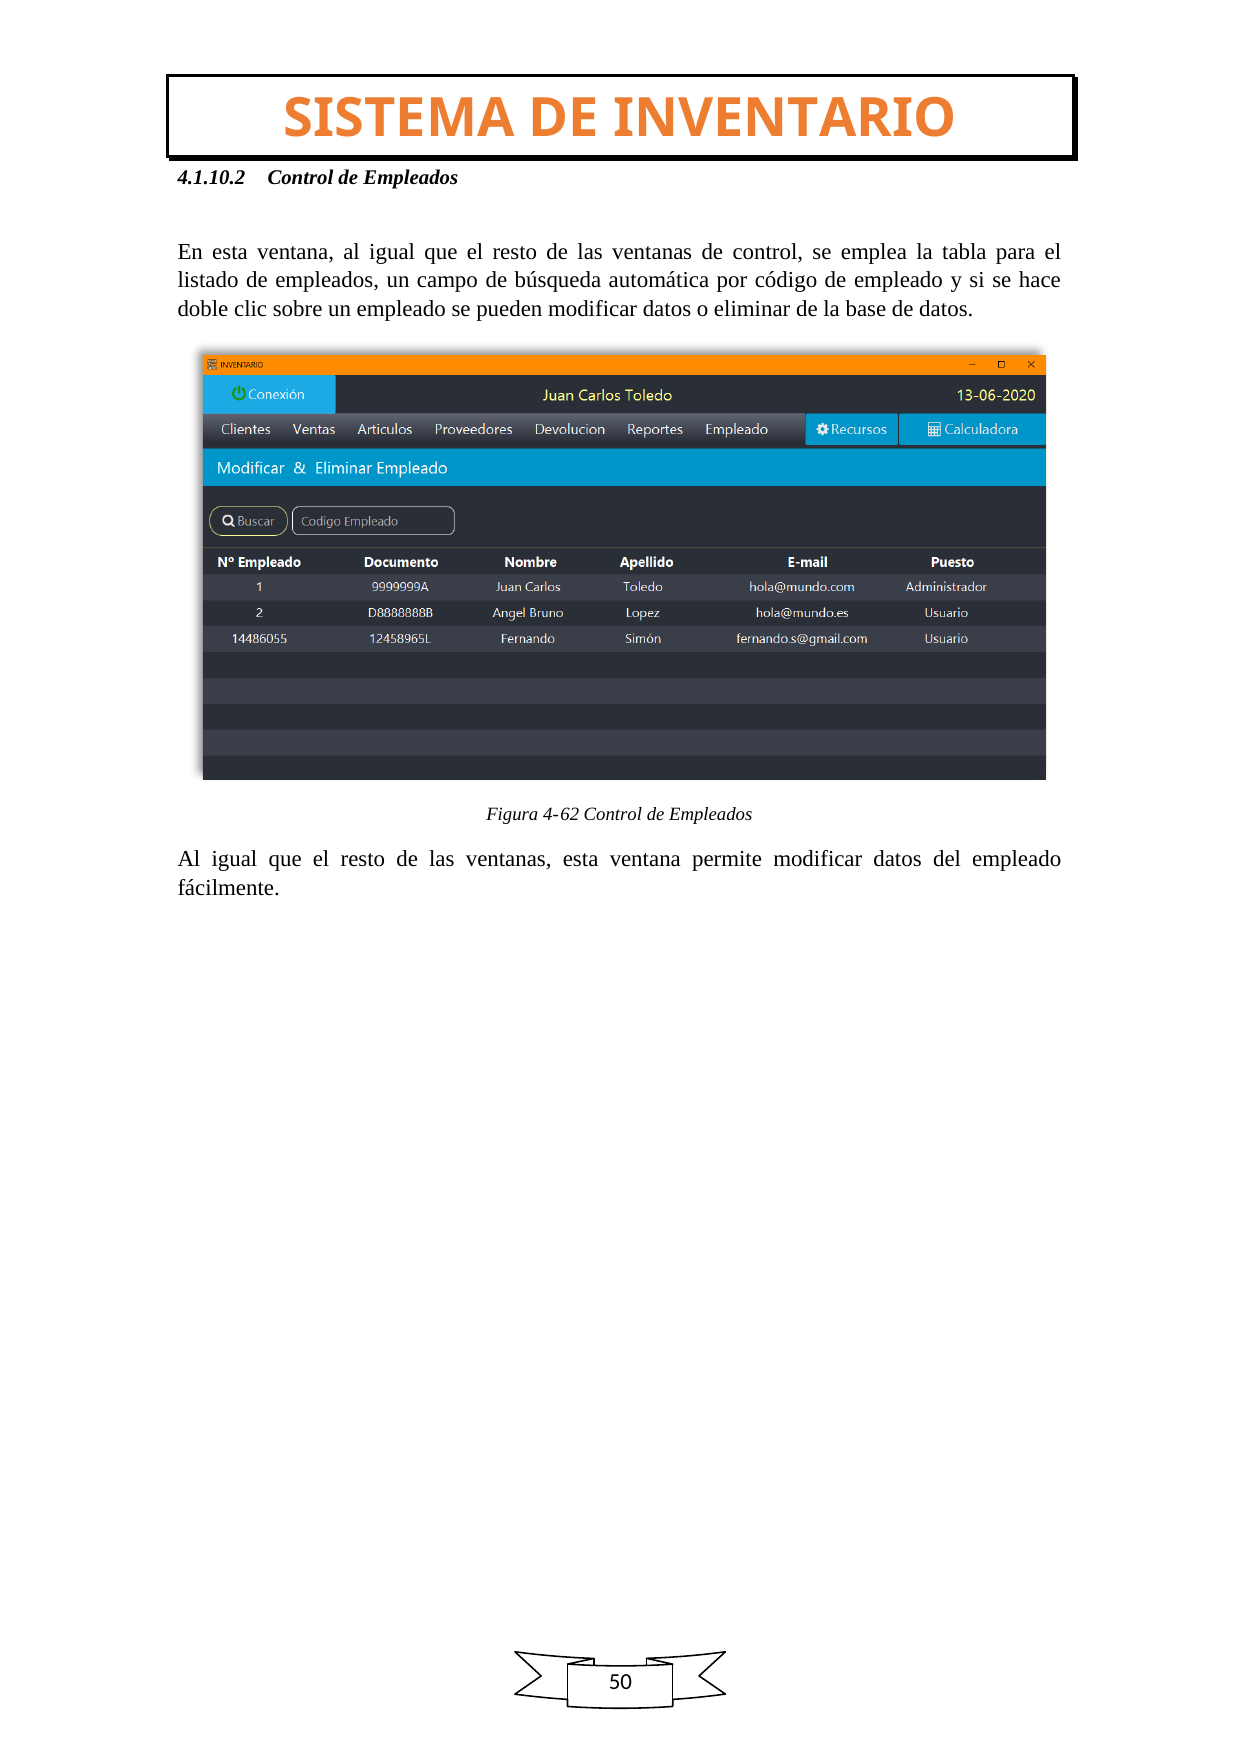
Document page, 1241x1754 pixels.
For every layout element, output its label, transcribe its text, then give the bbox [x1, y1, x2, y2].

picture [202, 355, 1047, 448]
subtitle Control de Empleados [177, 165, 1063, 189]
picture [818, 424, 827, 435]
text En esta ventana, al igual que el resto de las ventanas de control, se emplea la tabla para el listado de empleados, un campo de búsqueda automática por código de empleado y si se hace doble clic sobre un empleado se pueden modificar datos o eliminar de la base de datos. [177, 238, 1063, 321]
picture [929, 427, 940, 433]
picture [202, 487, 1047, 780]
text Al igual que el resto de las ventanas, esta ventana permite modificar datos del empleado fácilmente. [177, 845, 1063, 900]
